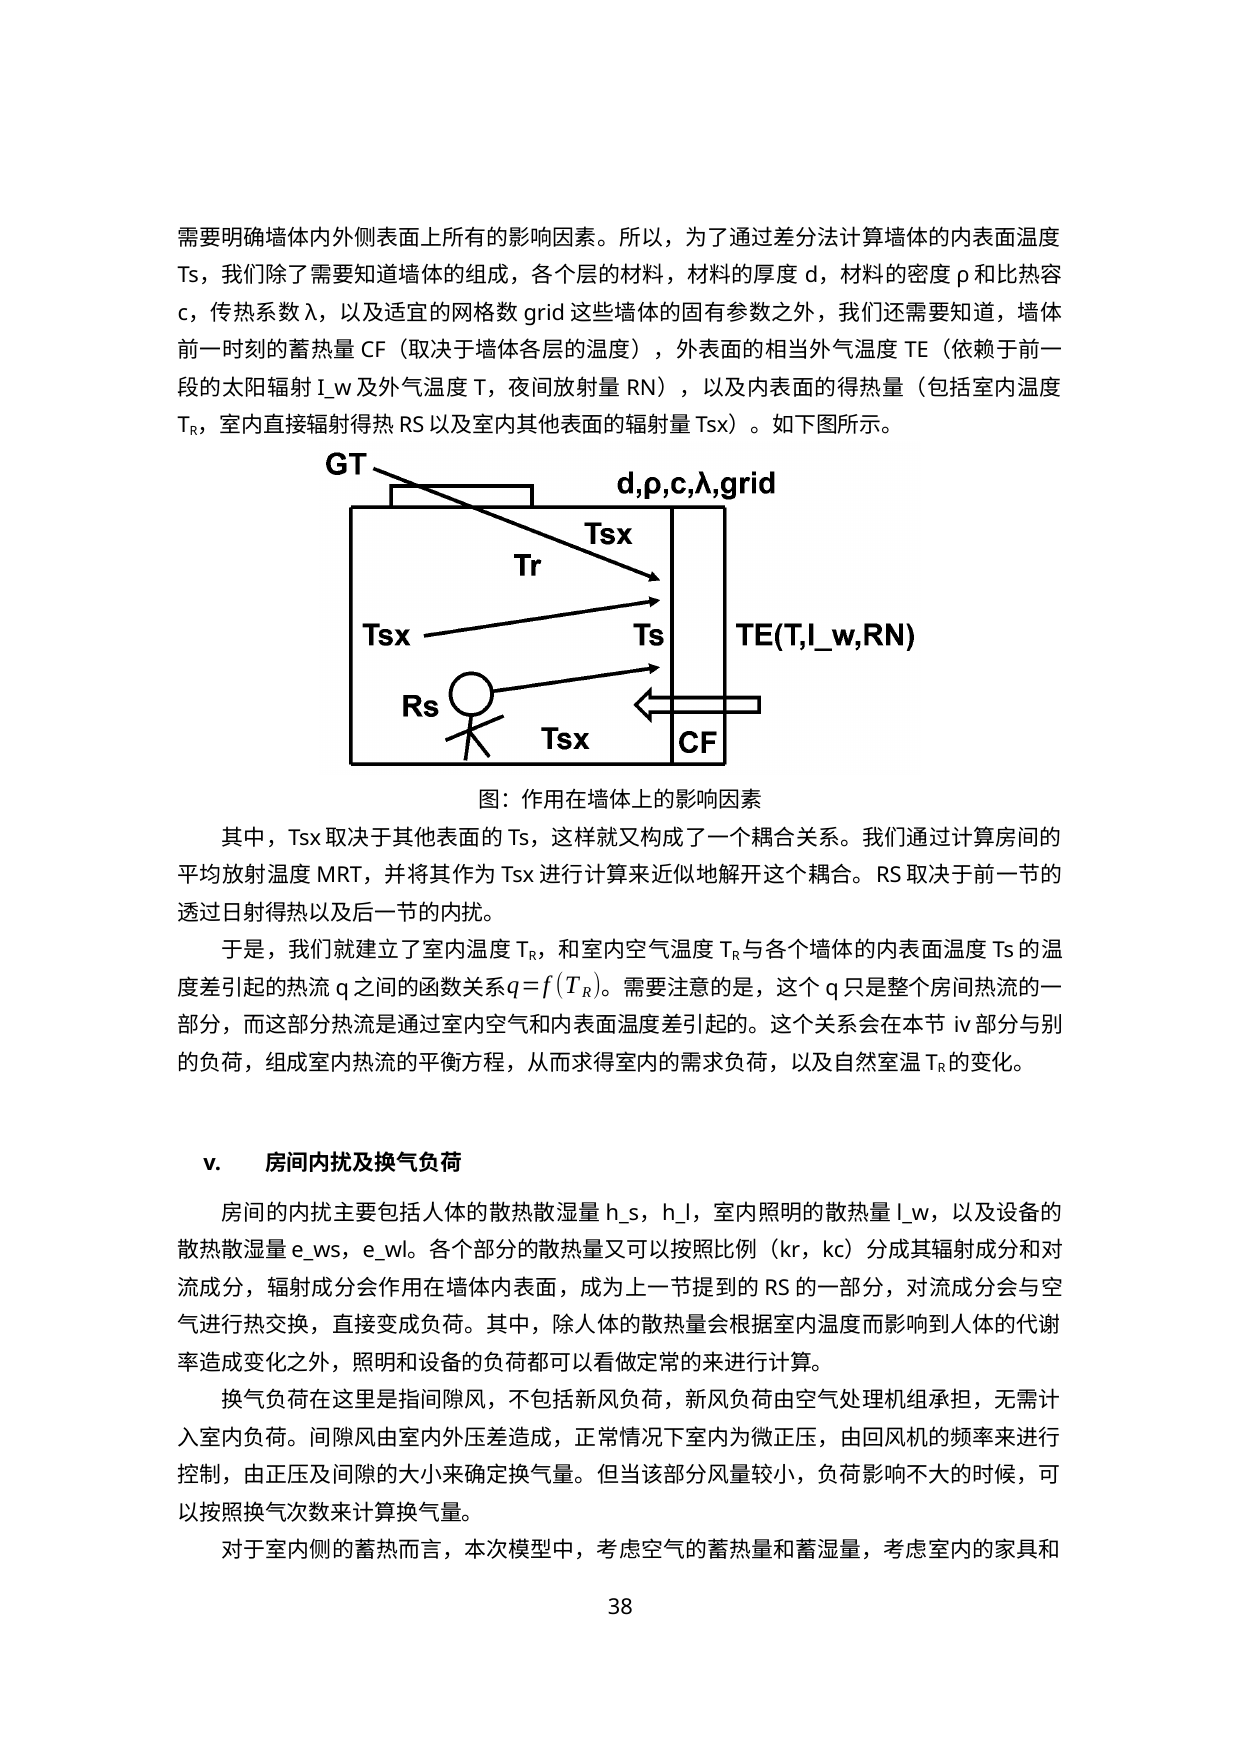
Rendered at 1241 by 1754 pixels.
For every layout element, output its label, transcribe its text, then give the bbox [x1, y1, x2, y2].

text 房间的内扰主要包括人体的散热散湿量h_s，h_l，室内照明的散热量l_w，以及设备的散热散湿量e_ws，e_wl。各个部分的散热量又可以按照比例（kr，kc）分成其辐射成分和对流成分，辐射成分会作用在墙体内表面，成为上一节提到的RS的一部分，对流成分会与空气进行热交换，直接变成负荷。其中，除人体的散热量会根据室内温度而影响到人体的代谢率造成变化之外，照明和设备的负荷都可以看做定常的来进行计算。 [177, 1192, 1063, 1379]
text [177, 1529, 1063, 1567]
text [177, 217, 1063, 442]
text 于是，我们就建立了室内温度TR，和室内空气温度TR与各个墙体的内表面温度Ts的温度差引起的热流q之间的函数关系。需要注意的是，这个q只是整个房间热流的一部分，而这部分热流是通过室内空气和内表面温度差引起的。这个关系会在本节iv部分与别的负荷，组成室内热流的平衡方程，从而求得室内的需求负荷，以及自然室温TR的变化。 [177, 929, 1063, 1079]
text 图：作用在墙体上的影响因素 [177, 779, 1063, 817]
text 其中，Tsx取决于其他表面的Ts，这样就又构成了一个耦合关系。我们通过计算房间的平均放射温度MRT，并将其作为Tsx进行计算来近似地解开这个耦合。RS取决于前一节的透过日射得热以及后一节的内扰。 [177, 817, 1063, 929]
subtitle 房间内扰及换气负荷 [221, 1142, 1063, 1179]
text 换气负荷在这里是指间隙风，不包括新风负荷，新风负荷由空气处理机组承担，无需计入室内负荷。间隙风由室内外压差造成，正常情况下室内为微正压，由回风机的频率来进行控制，由正压及间隙的大小来确定换气量。但当该部分风量较小，负荷影响不大的时候，可以按照换气次数来计算换气量。 [177, 1379, 1063, 1529]
